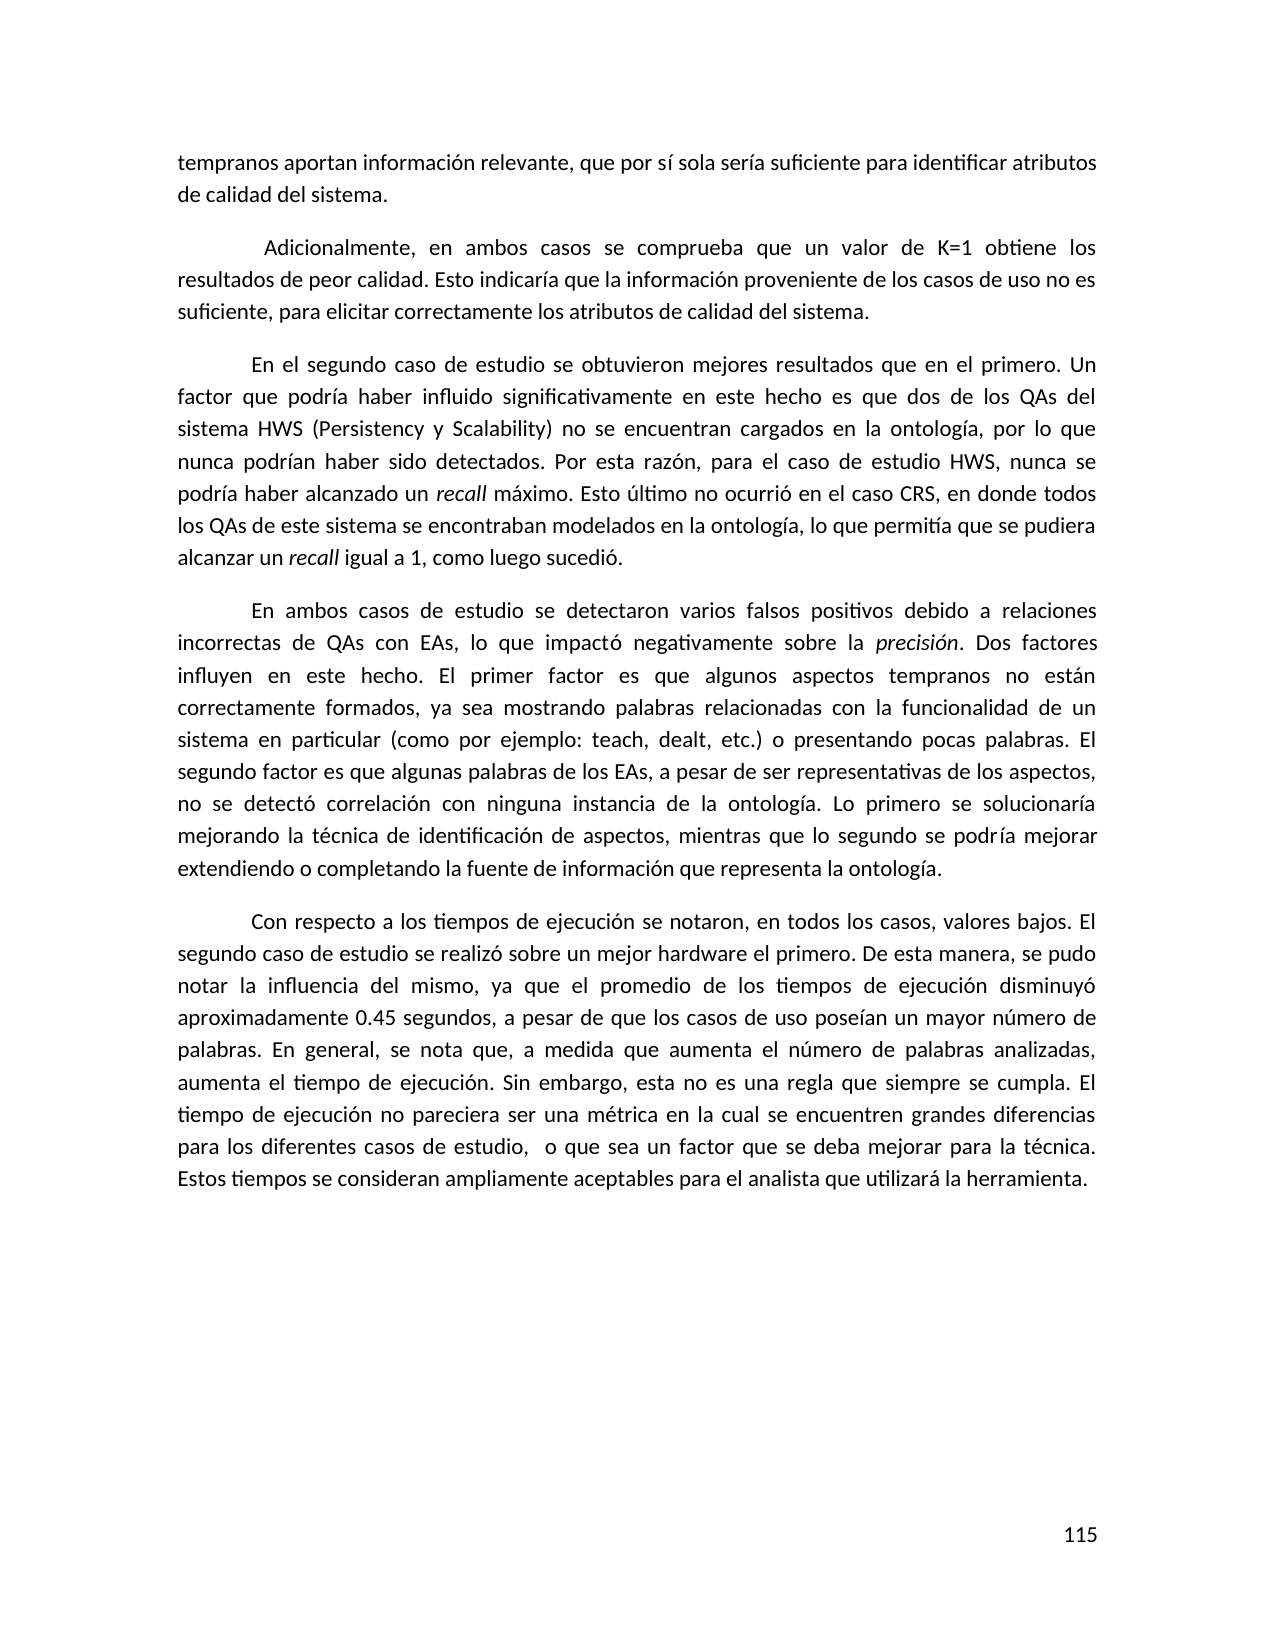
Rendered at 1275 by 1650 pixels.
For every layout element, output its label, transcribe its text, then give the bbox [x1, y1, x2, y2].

text En ambos casos de estudio se detectaron varios falsos positivos debido a relaciones incorrectas de QAs con EAs, lo que impactó negativamente sobre la precisión. Dos factores influyen en este hecho. El primer factor es que algunos aspectos tempranos no están correctamente formados, ya sea mostrando palabras relacionadas con la funcionalidad de un sistema en particular (como por ejemplo: teach, dealt, etc.) o presentando pocas palabras. El segundo factor es que algunas palabras de los EAs, a pesar de ser representativas de los aspectos, no se detectó correlación con ninguna instancia de la ontología. Lo primero se solucionaría mejorando la técnica de identificación de aspectos, mientras que lo segundo se podría mejorar extendiendo o completando la fuente de información que representa la ontología. [177, 596, 1098, 882]
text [177, 148, 1098, 208]
text Con respecto a los tiempos de ejecución se notaron, en todos los casos, valores bajos. El segundo caso de estudio se realizó sobre un mejor hardware el primero. De esta manera, se pudo notar la influencia del mismo, ya que el promedio de los tiempos de ejecución disminuyó aproximadamente 0.45 segundos, a pesar de que los casos de uso poseían un mayor número de palabras. En general, se nota que, a medida que aumenta el número de palabras analizadas, aumenta el tiempo de ejecución. Sin embargo, esta no es una regla que siempre se cumpla. El tiempo de ejecución no pareciera ser una métrica en la cual se encuentren grandes diferencias para los diferentes casos de estudio, o que sea un factor que se deba mejorar para la técnica. Estos tiempos se consideran ampliamente aceptables para el analista que utilizará la herramienta. [177, 907, 1098, 1192]
text Adicionalmente, en ambos casos se comprueba que un valor de K=1 obtiene los resultados de peor calidad. Esto indicaría que la información proveniente de los casos de uso no es suficiente, para elicitar correctamente los atributos de calidad del sistema. [177, 233, 1098, 325]
text En el segundo caso de estudio se obtuvieron mejores resultados que en el primero. Un factor que podría haber influido significativamente en este hecho es que dos de los QAs del sistema HWS (Persistency y Scalability) no se encuentran cargados en la ontología, por lo que nunca podrían haber sido detectados. Por esta razón, para el caso de estudio HWS, nunca se podría haber alcanzado un recall máximo. Esto último no ocurrió en el caso CRS, en donde todos los QAs de este sistema se encontraban modelados en la ontología, lo que permitía que se pudiera alcanzar un recall igual a 1, como luego sucedió. [177, 350, 1098, 571]
